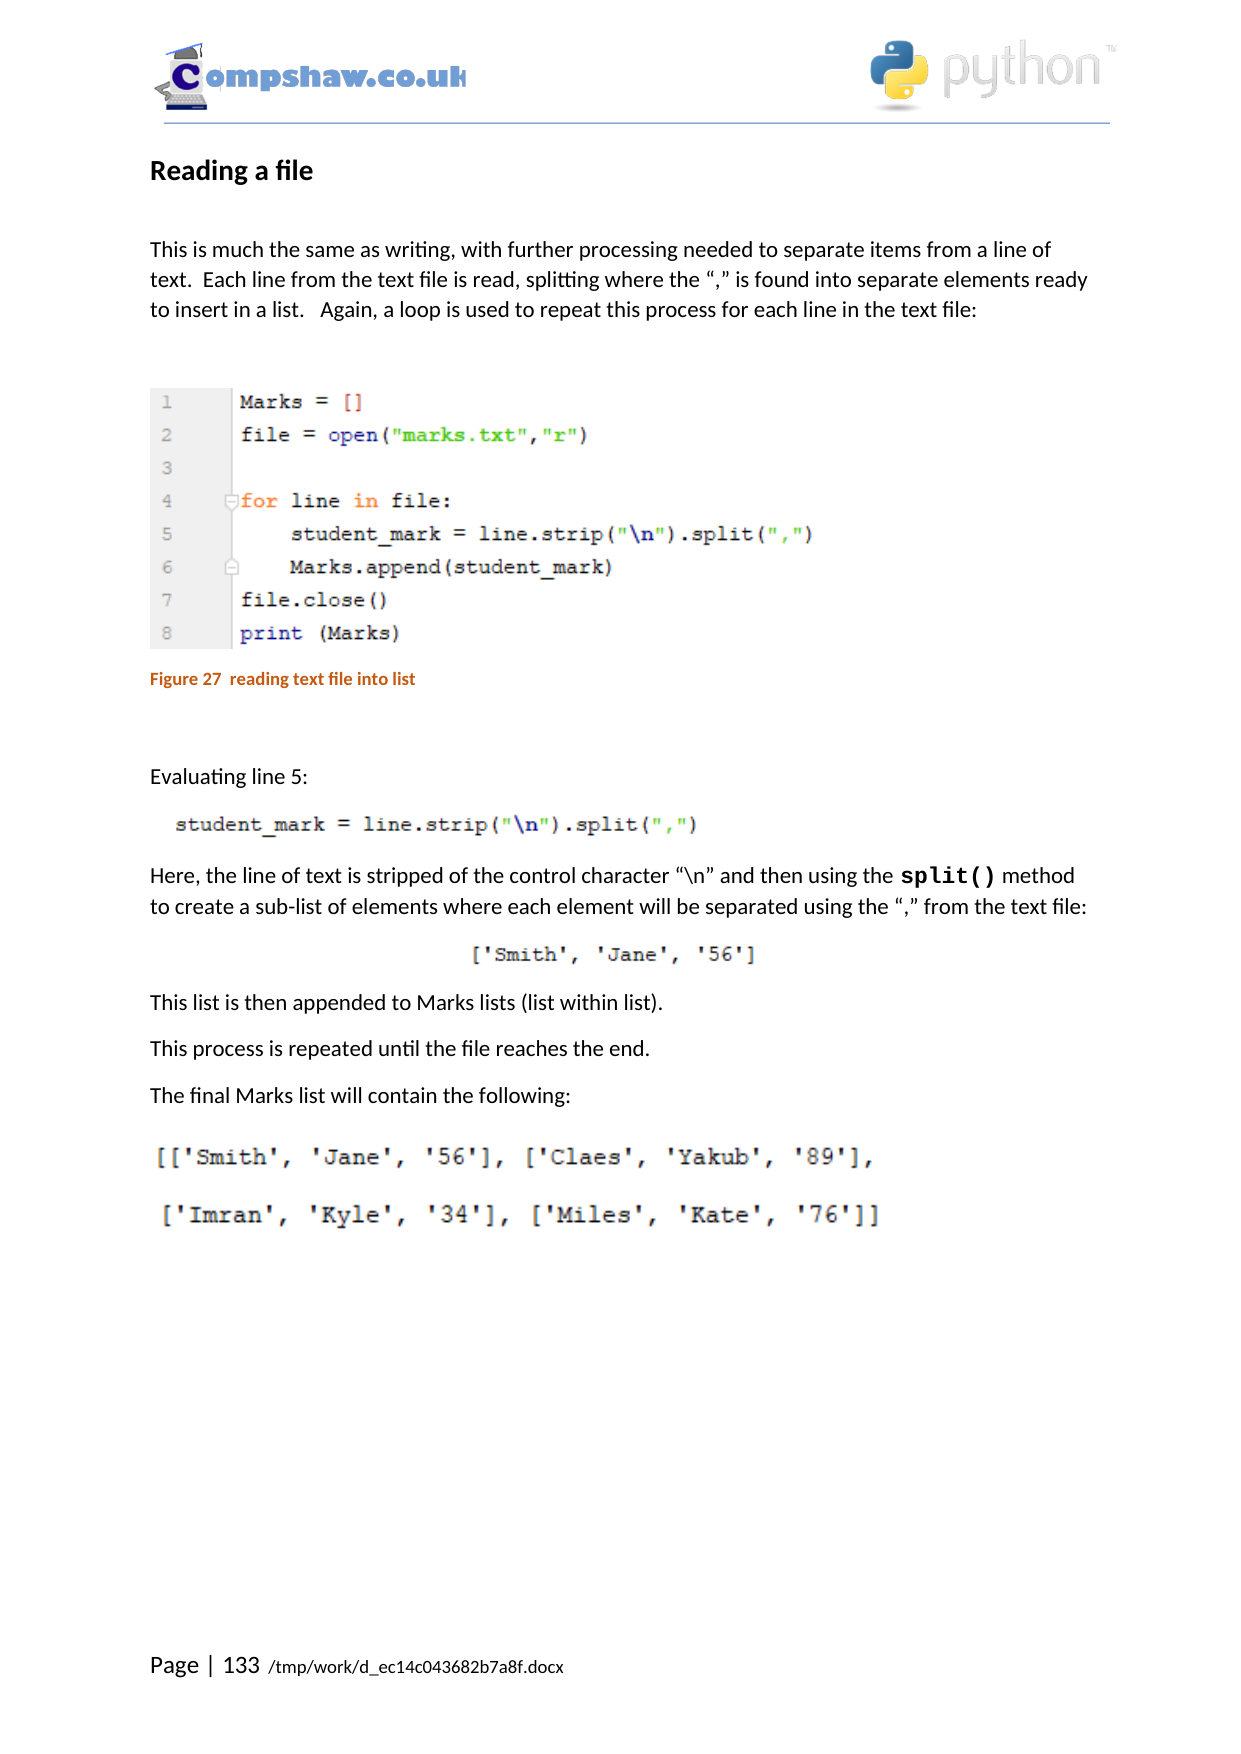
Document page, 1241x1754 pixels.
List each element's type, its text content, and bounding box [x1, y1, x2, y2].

text Here, the line of text is stripped of the control character “\n” and then using the split() method to create a sub-list of elements where each element will be separated using the “,” from the text file: [150, 861, 1090, 920]
text This list is then appended to Marks lists (list within list). [150, 988, 1090, 1016]
subtitle Reading a file [150, 152, 1090, 188]
picture [463, 939, 777, 969]
picture [150, 41, 466, 110]
picture [863, 30, 1160, 115]
text Evaluating line 5: [150, 762, 1090, 790]
text This process is repeated until the file reaches the end. [150, 1034, 1090, 1063]
picture [150, 1199, 896, 1240]
picture [150, 1141, 888, 1181]
text The final Marks list will contain the following: [150, 1081, 1090, 1109]
picture [150, 388, 829, 649]
text This is much the same as writing, with further processing needed to separate items from a line of text. Each line from the text file is read, splitting where the “,” is found into separate elements ready to insert in a list. Again, a loop is used to repeat this process for each line in the text file: [150, 235, 1090, 323]
picture [150, 809, 743, 842]
